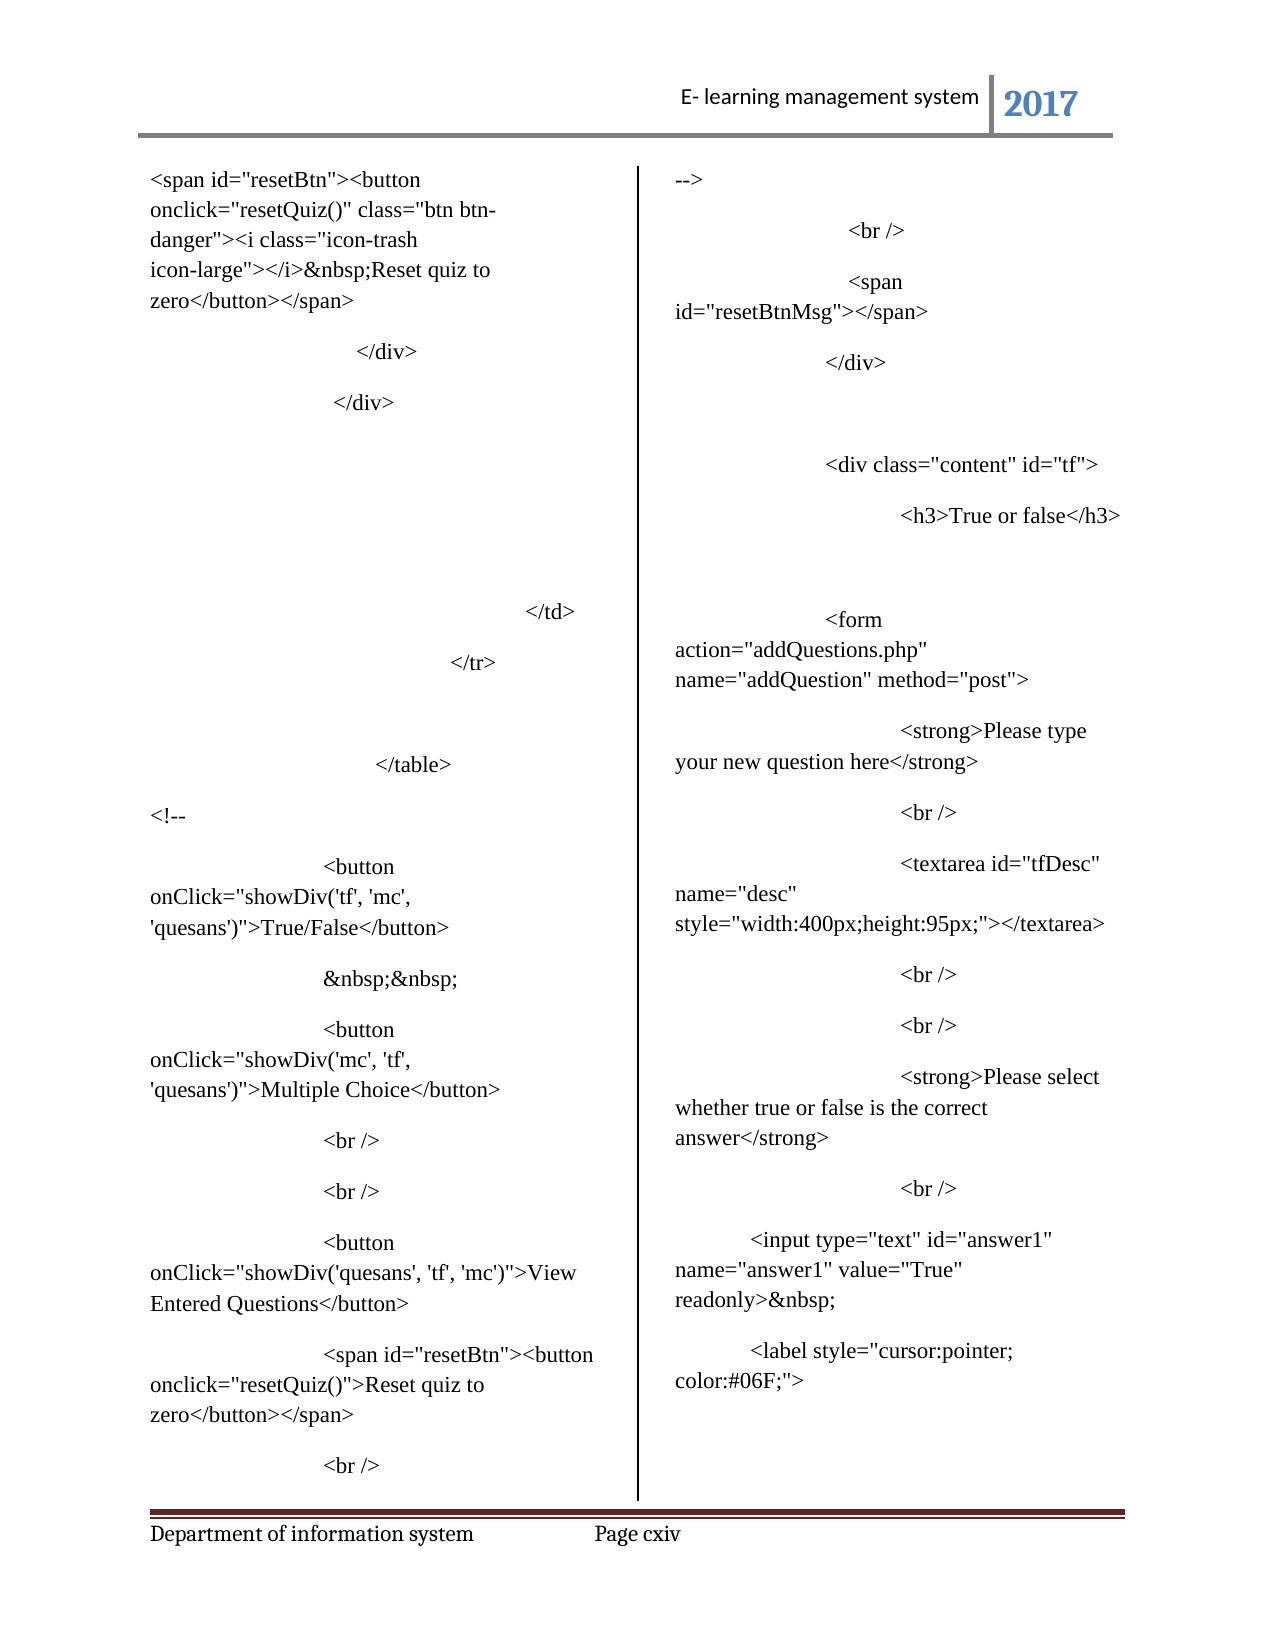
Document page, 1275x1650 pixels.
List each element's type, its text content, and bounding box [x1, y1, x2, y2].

text <button onClick="showDiv('quesans', 'tf', 'mc')">View Entered Questions</button> [150, 1229, 600, 1316]
text <button onClick="showDiv('mc', 'tf', 'quesans')">Multiple Choice</button> [150, 1016, 600, 1102]
text <h3>True or false</h3> [675, 502, 1125, 529]
text <br /> [675, 1175, 1125, 1201]
text <label style="cursor:pointer; color:#06F;"> [675, 1337, 1125, 1394]
text <br /> [150, 1127, 600, 1153]
text <strong>Please type your new question here</strong> [675, 717, 1125, 774]
text <input type="text" id="answer1" name="answer1" value="True" readonly>&nbsp; [675, 1226, 1125, 1313]
text <br /> [675, 961, 1125, 988]
text <!-- [150, 802, 600, 828]
text <br /> [150, 1178, 600, 1204]
text <br /> [150, 1452, 600, 1478]
text <button onClick="showDiv('tf', 'mc', 'quesans')">True/False</button> [150, 853, 600, 940]
text <span id="resetBtn"><button onclick="resetQuiz()" class="btn btn-danger"><i class="icon-trash icon-large"></i>&nbsp;Reset quiz to zero</button></span> [150, 166, 600, 313]
text </div> [150, 338, 600, 364]
text </table> [150, 751, 600, 777]
text </div> [675, 349, 1125, 376]
text </td> [150, 598, 600, 624]
text <span id="resetBtnMsg"></span> [675, 268, 1125, 324]
text --> [675, 166, 1125, 192]
text <br /> [675, 217, 1125, 243]
text <br /> [675, 1012, 1125, 1039]
text <textarea id="tfDesc" name="desc" style="width:400px;height:95px;"></textarea> [675, 850, 1125, 937]
text </div> [150, 389, 600, 415]
text &nbsp;&nbsp; [150, 964, 600, 991]
text <span id="resetBtn"><button onclick="resetQuiz()">Reset quiz to zero</button></span> [150, 1341, 600, 1427]
text </tr> [150, 649, 600, 675]
text <br /> [675, 799, 1125, 825]
text <div class="content" id="tf"> [675, 451, 1125, 478]
text <form action="addQuestions.php" name="addQuestion" method="post"> [675, 606, 1125, 693]
text <strong>Please select whether true or false is the correct answer</strong> [675, 1063, 1125, 1150]
